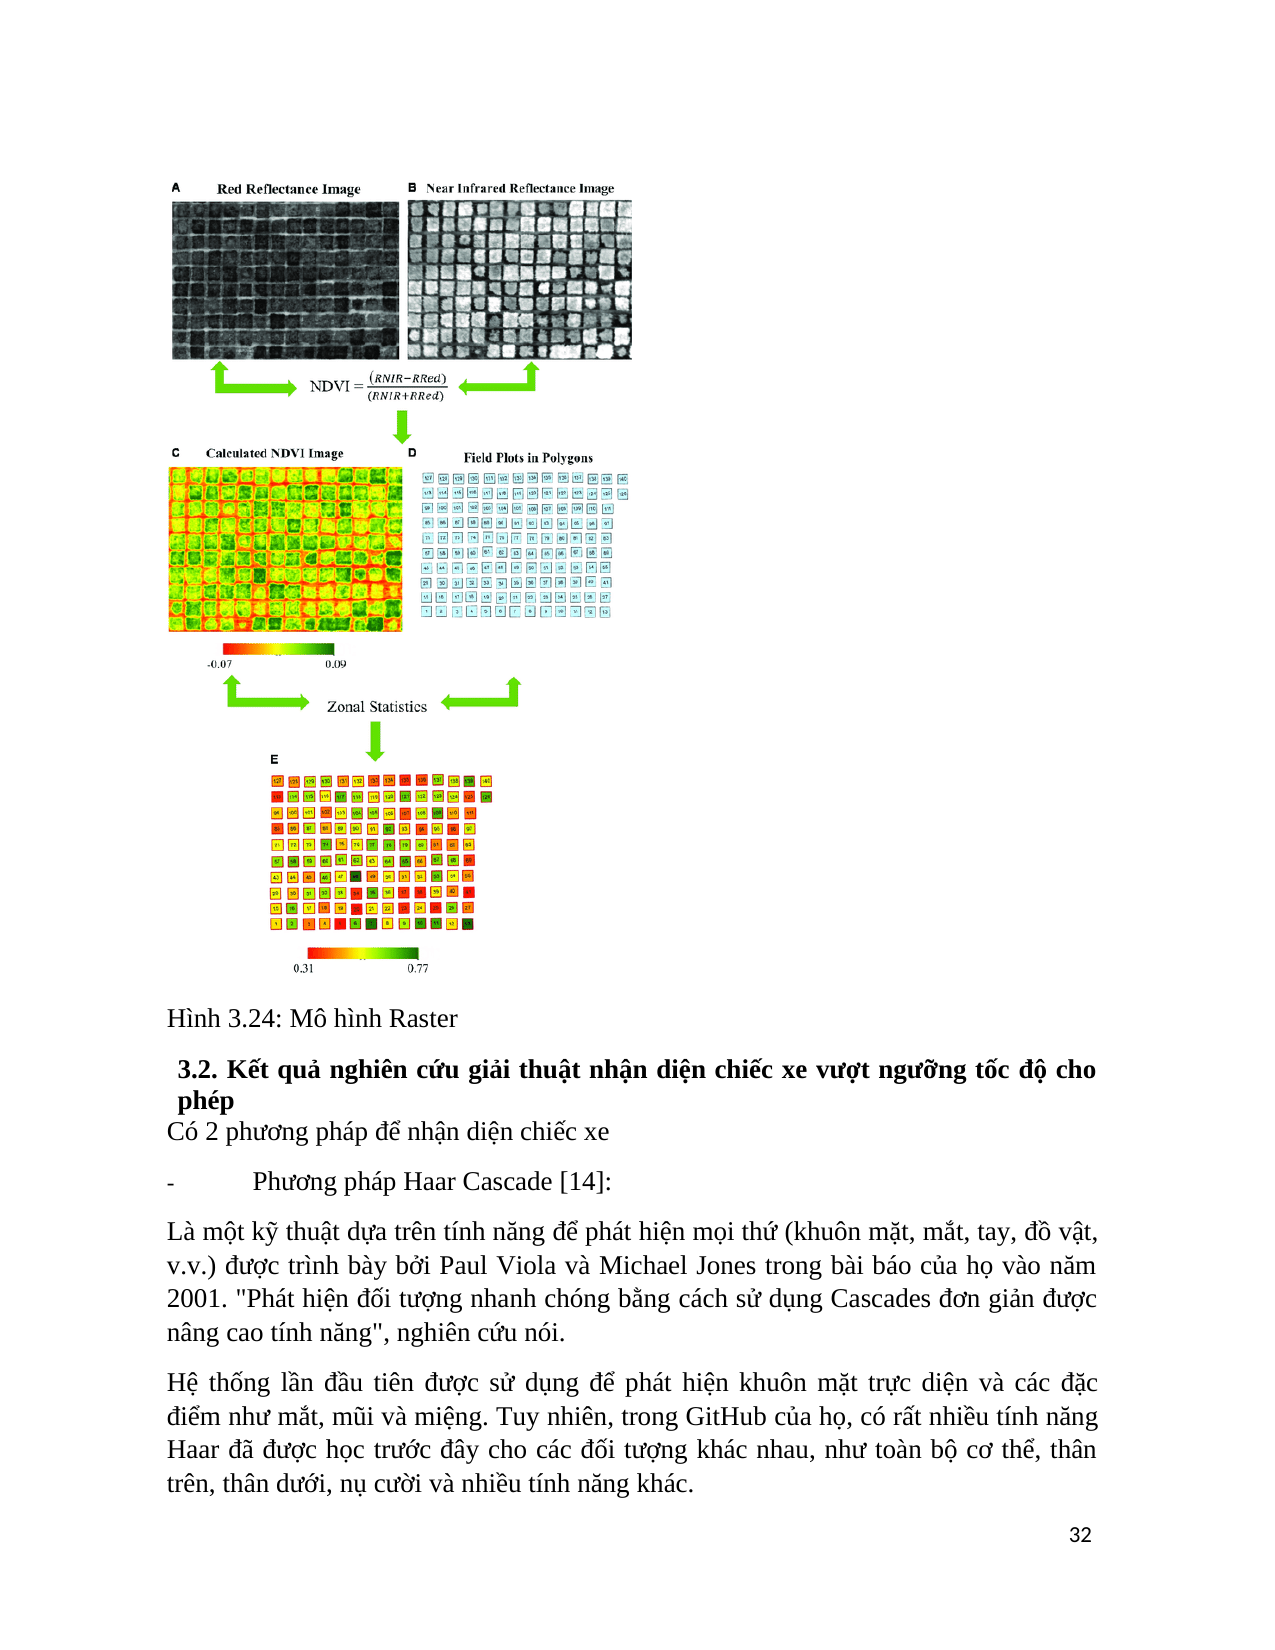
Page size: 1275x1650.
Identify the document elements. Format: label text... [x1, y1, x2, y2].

text - Phương pháp Haar Cascade [14]: [167, 1165, 1250, 1196]
text Có 2 phương pháp để nhận diện chiếc xe [167, 1115, 1250, 1146]
text Là một kỹ thuật dựa trên tính năng để phát hiện mọi thứ (khuôn mặt, mắt, tay, đồ vật, v.v.) được trình bày bởi Paul Viola và Michael Jones trong bài báo của họ vào năm 2001. "Phát hiện đối tượng nhanh chóng bằng cách sử dụng Cascades đơn giản được nâng cao tính năng", nghiên cứu nói. [167, 1216, 1098, 1347]
picture [166, 180, 633, 974]
text Hình 3.24: Mô hình Raster [167, 1002, 1250, 1033]
list Kết quả nghiên cứu giải thuật nhận diện chiếc xe vượt ngưỡng tốc độ cho phép [177, 1053, 1098, 1115]
text Hệ thống lần đầu tiên được sử dụng để phát hiện khuôn mặt trực diện và các đặc điểm như mắt, mũi và miệng. Tuy nhiên, trong GitHub của họ, có rất nhiều tính năng Haar đã được học trước đây cho các đối tượng khác nhau, như toàn bộ cơ thể, thân trên, thân dưới, nụ cười và nhiều tính năng khác. [167, 1366, 1098, 1498]
